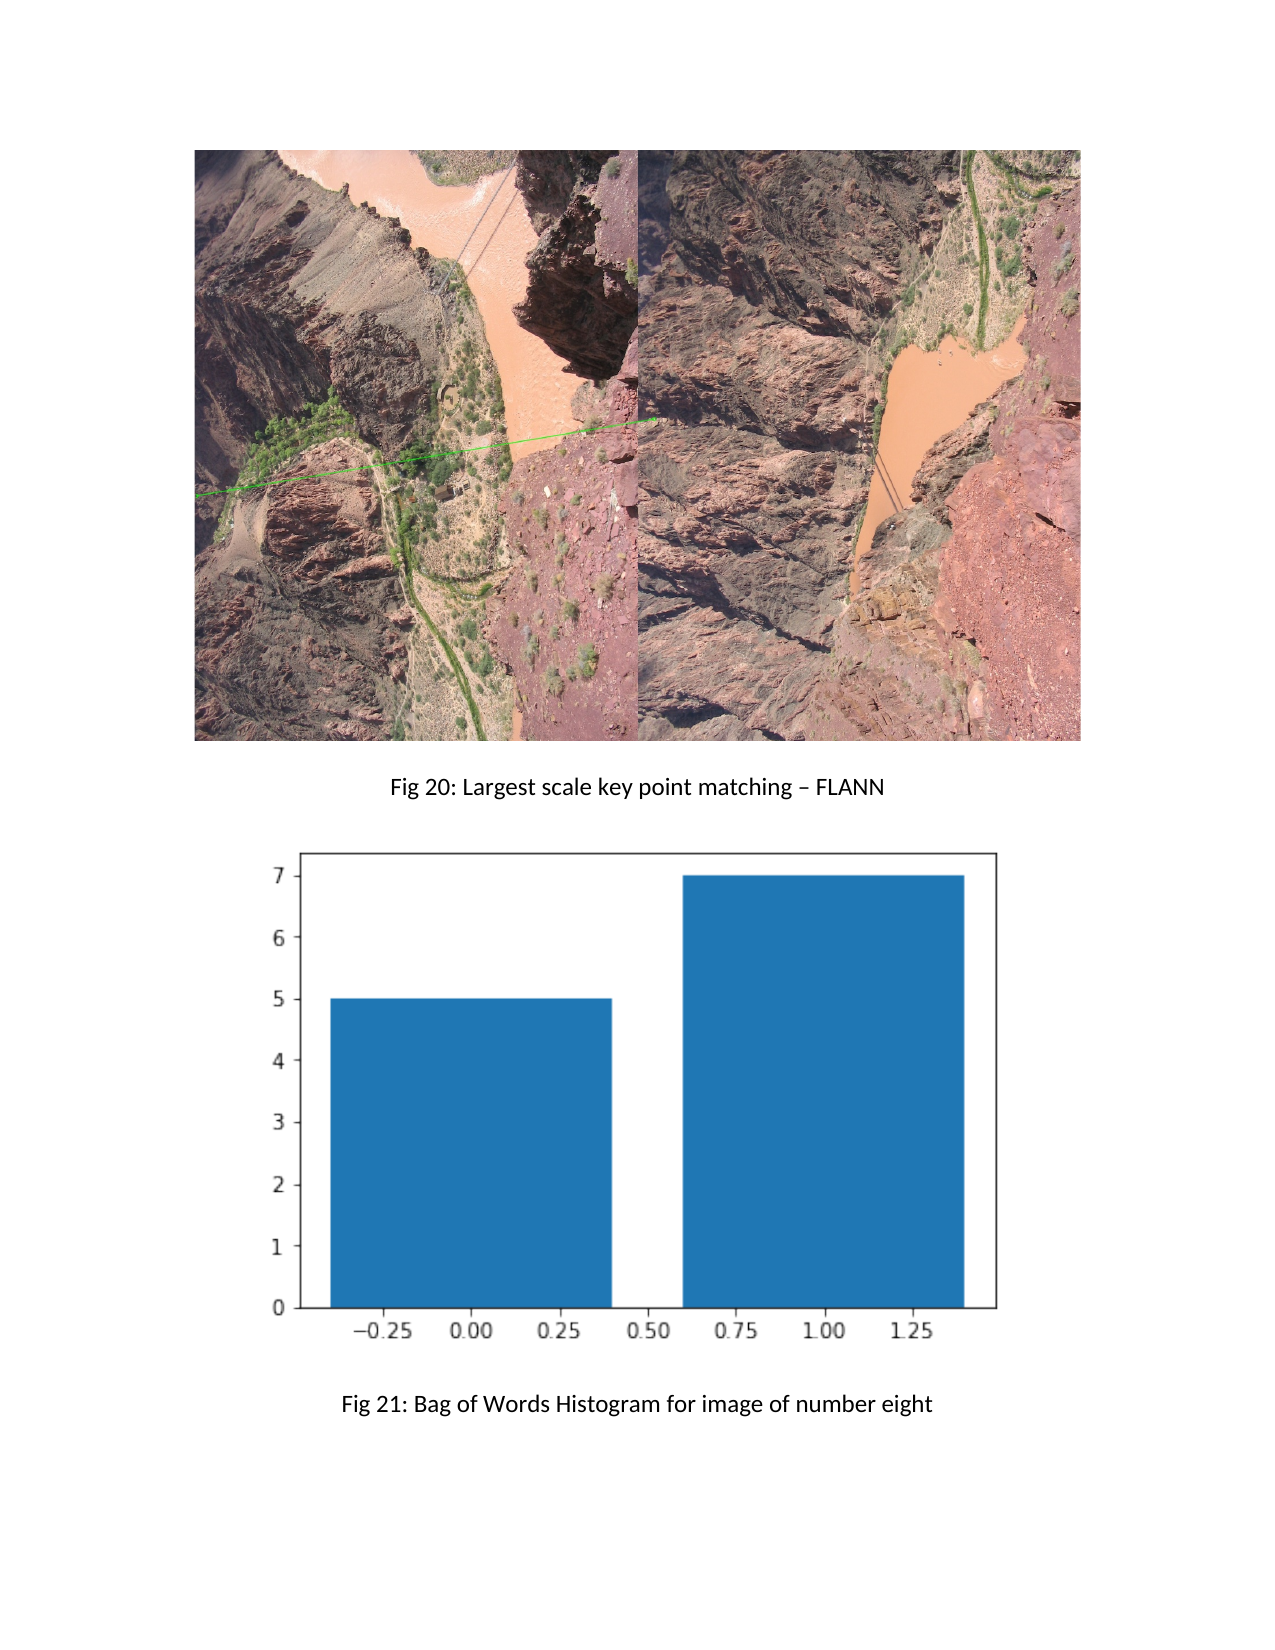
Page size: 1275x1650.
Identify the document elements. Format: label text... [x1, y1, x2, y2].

text Fig 20: Largest scale key point matching – FLANN [150, 771, 1125, 802]
picture [194, 150, 1081, 741]
text Fig 21: Bag of Words Histogram for image of number eight [150, 1388, 1125, 1418]
picture [256, 832, 1019, 1358]
